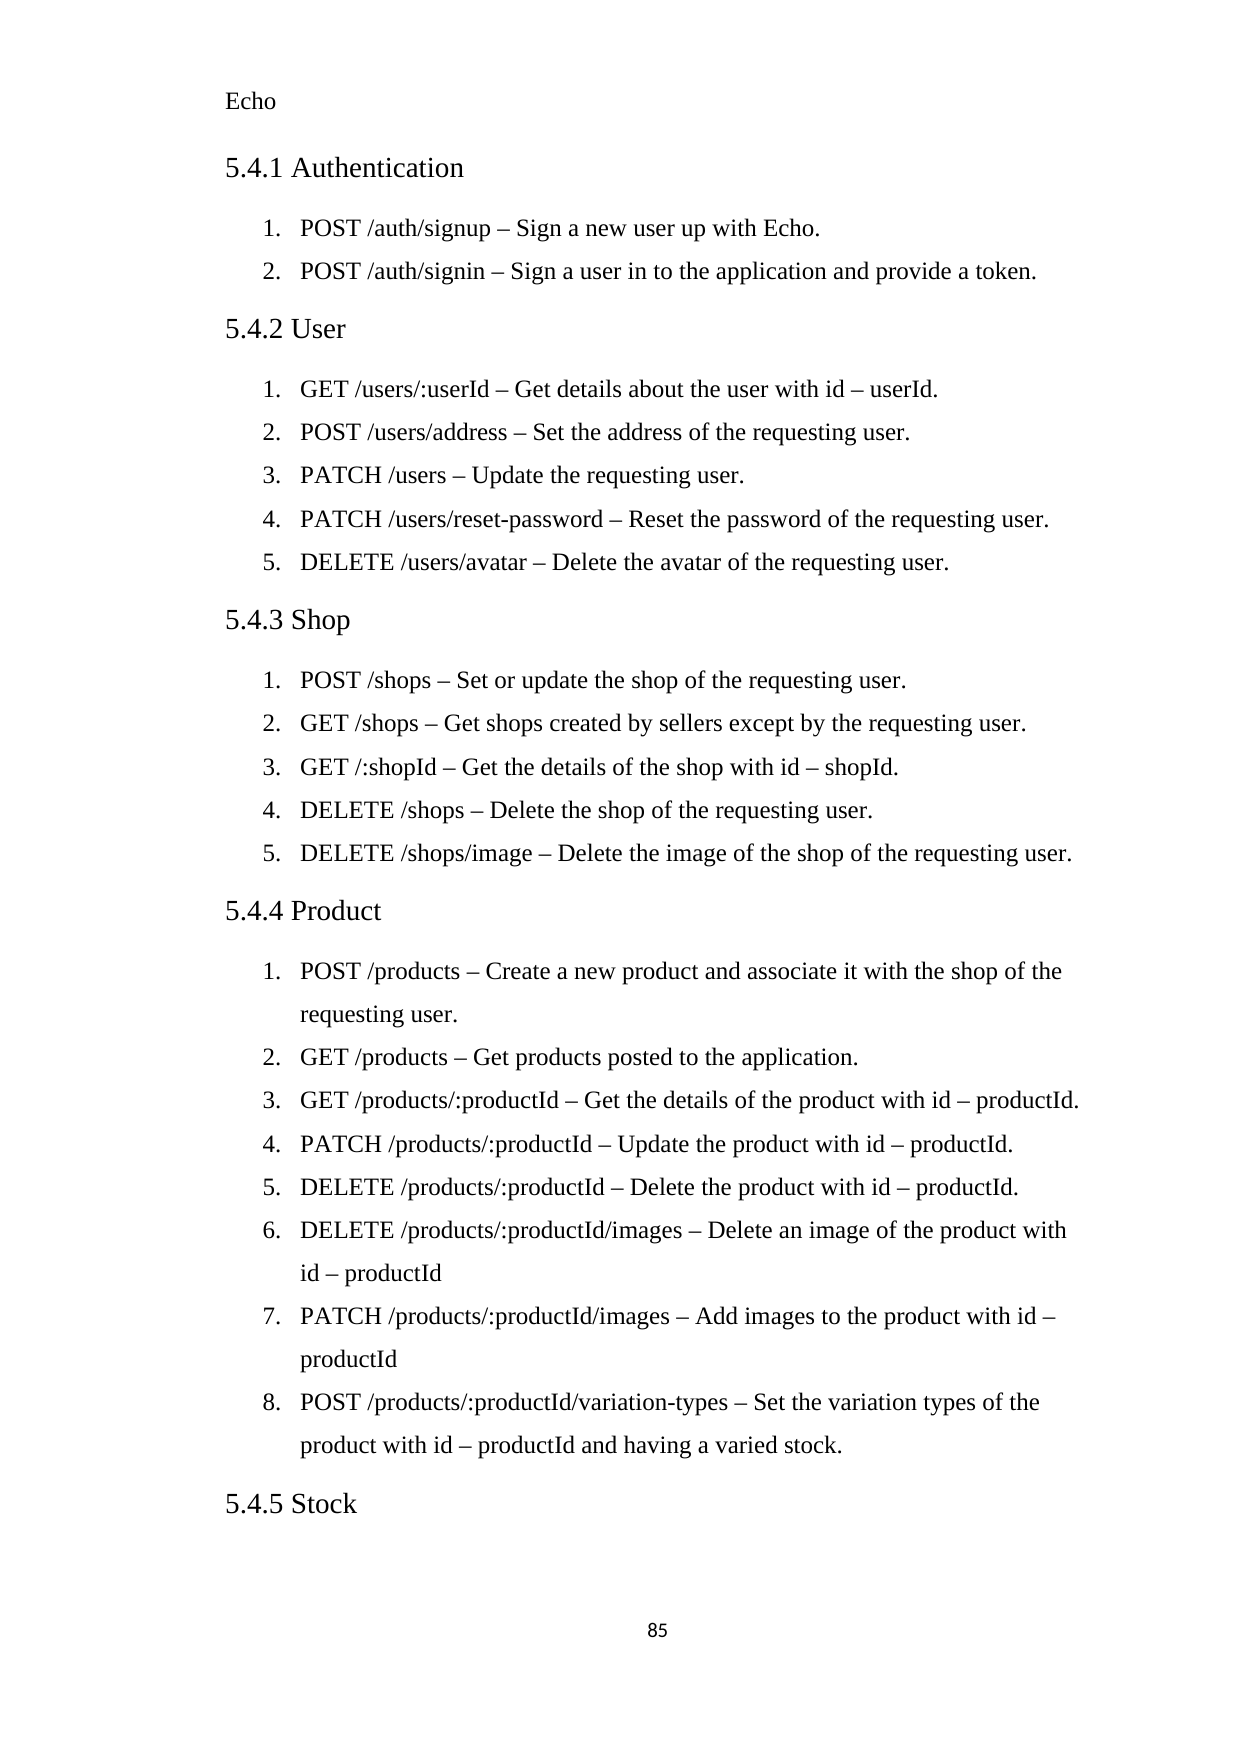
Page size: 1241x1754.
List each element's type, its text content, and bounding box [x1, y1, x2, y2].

text 5.4.3 Shop [225, 602, 1090, 636]
list DELETE /shops/image – Delete the image of the shop of the requesting user. [262, 838, 1090, 867]
list GET /:shopId – Get the details of the shop with id – shopId. [262, 752, 1090, 780]
text 5.4.4 Product [225, 893, 1090, 927]
list GET /products/:productId – Get the details of the product with id – productId. [262, 1086, 1090, 1114]
list PATCH /users/reset-password – Reset the password of the requesting user. [262, 504, 1090, 532]
list GET /users/:userId – Get details about the user with id – userId. [262, 374, 1090, 403]
list DELETE /shops – Delete the shop of the requesting user. [262, 795, 1090, 823]
list DELETE /users/avatar – Delete the avatar of the requesting user. [262, 547, 1090, 576]
list POST /users/address – Set the address of the requesting user. [262, 417, 1090, 446]
text 5.4.5 Stock [225, 1486, 1090, 1520]
list POST /auth/signup – Sign a new user up with Echo. [262, 213, 1090, 242]
list PATCH /users – Update the requesting user. [262, 461, 1090, 489]
list POST /products – Create a new product and associate it with the shop of the requesting user. [262, 956, 1090, 1028]
list GET /shops – Get shops created by sellers except by the requesting user. [262, 708, 1090, 737]
list PATCH /products/:productId – Update the product with id – productId. [262, 1129, 1090, 1157]
list DELETE /products/:productId – Delete the product with id – productId. [262, 1172, 1090, 1201]
list POST /shops – Set or update the shop of the requesting user. [262, 665, 1090, 694]
list POST /auth/signin – Sign a user in to the application and provide a token. [262, 256, 1090, 285]
text 5.4.1 Authentication [225, 150, 1090, 183]
text 5.4.2 User [225, 312, 1090, 345]
list PATCH /products/:productId/images – Add images to the product with id – productId [262, 1301, 1090, 1373]
list POST /products/:productId/variation-types – Set the variation types of the product with id – productId and having a varied stock. [262, 1387, 1090, 1459]
list GET /products – Get products posted to the application. [262, 1042, 1090, 1071]
list DELETE /products/:productId/images – Delete an image of the product with id – productId [262, 1215, 1090, 1287]
